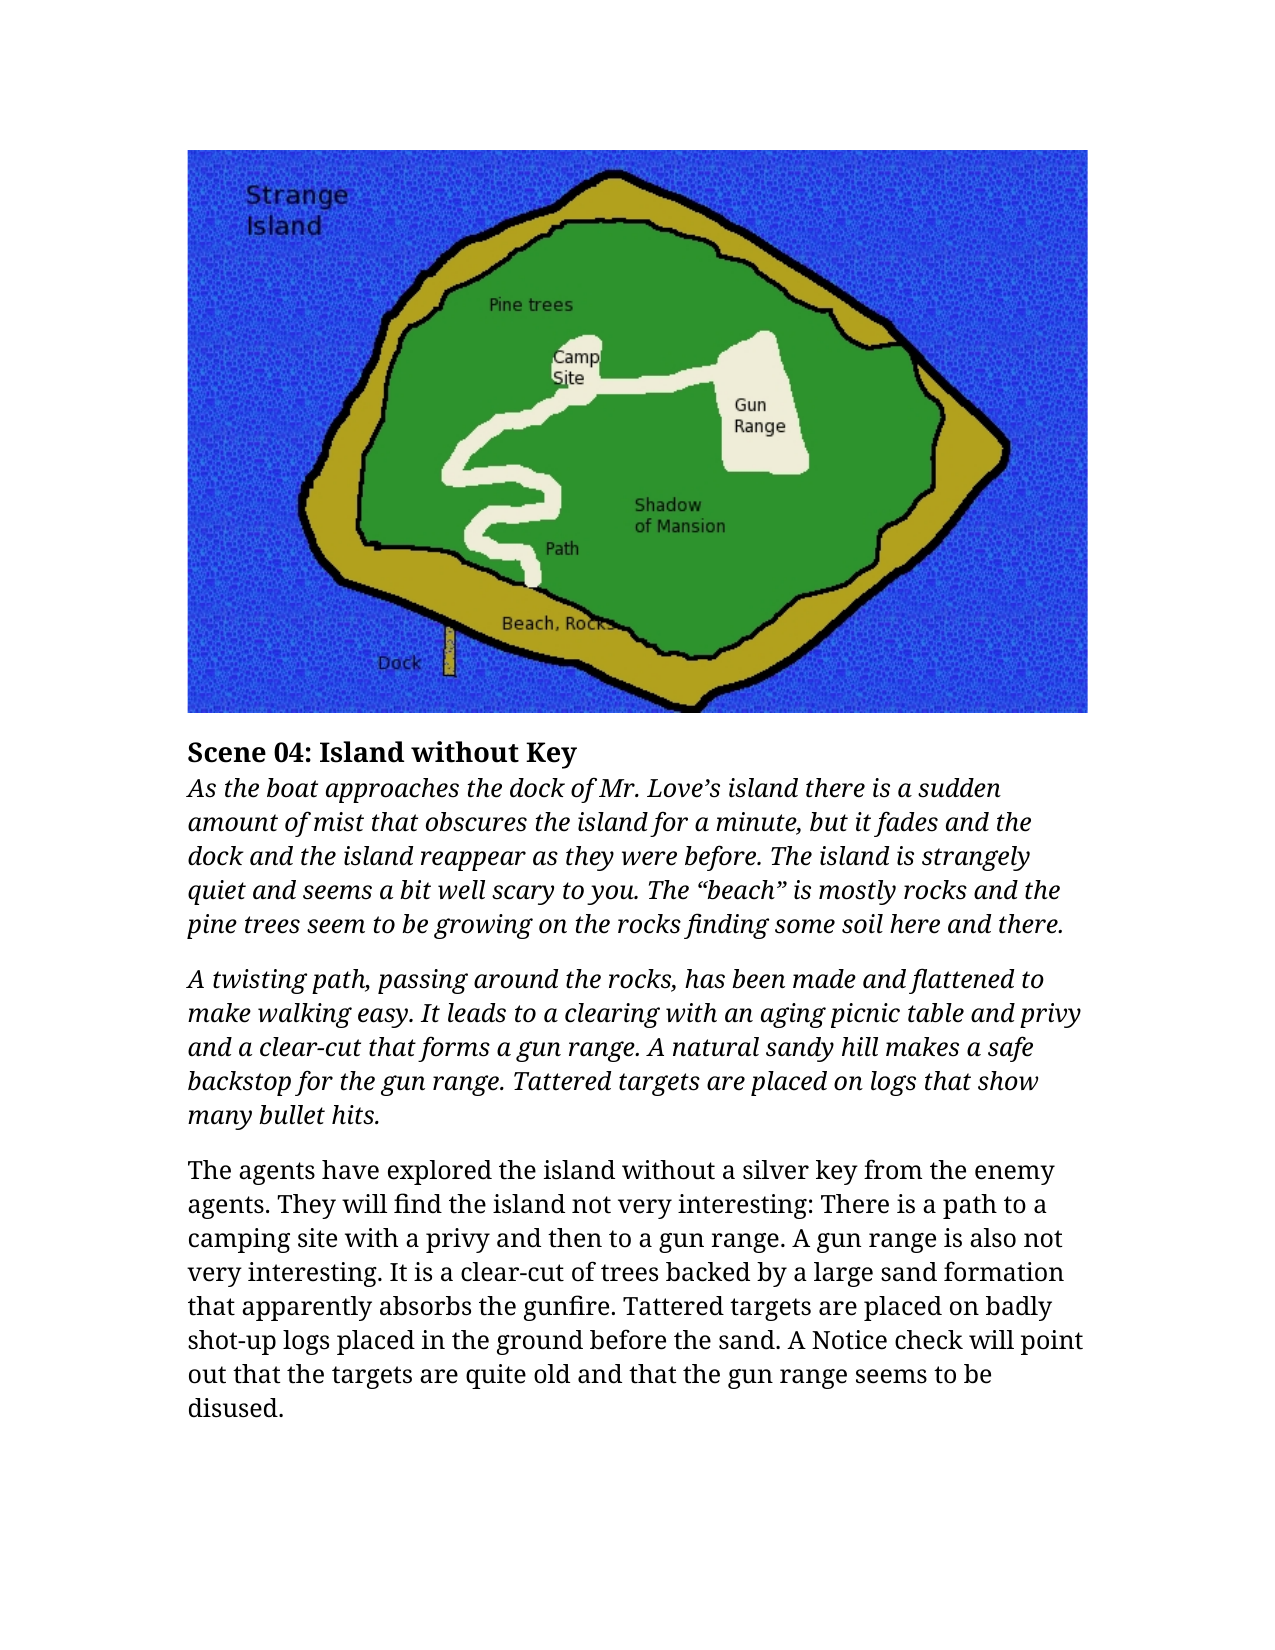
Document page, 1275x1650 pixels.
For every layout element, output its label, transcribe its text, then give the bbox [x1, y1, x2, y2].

text The agents have explored the island without a silver key from the enemy agents. They will find the island not very interesting: There is a path to a camping site with a privy and then to a gun range. A gun range is also not very interesting. It is a clear-cut of trees backed by a large sand formation that apparently absorbs the gunfire. Tattered targets are placed on badly shot-up logs placed in the ground before the sand. A Notice check will point out that the targets are quite old and that the gun range seems to be disused. [187, 1152, 1087, 1425]
subtitle Scene 04: Island without Key [187, 733, 1087, 770]
picture [187, 150, 1088, 713]
text As the boat approaches the dock of Mr. Love’s island there is a sudden amount of mist that obscures the island for a minute, but it fades and the dock and the island reappear as they were before. The island is strangely quiet and seems a bit well scary to you. The “beach” is mostly rocks and the pine trees seem to be growing on the rocks finding some soil here and there. [187, 770, 1087, 941]
text A twisting path, passing around the rocks, has been made and flattened to make walking easy. It leads to a clearing with an aging picnic table and privy and a clear-cut that forms a gun range. A natural sandy hill makes a safe backstop for the gun range. Tattered targets are placed on logs that show many bullet hits. [187, 961, 1087, 1132]
